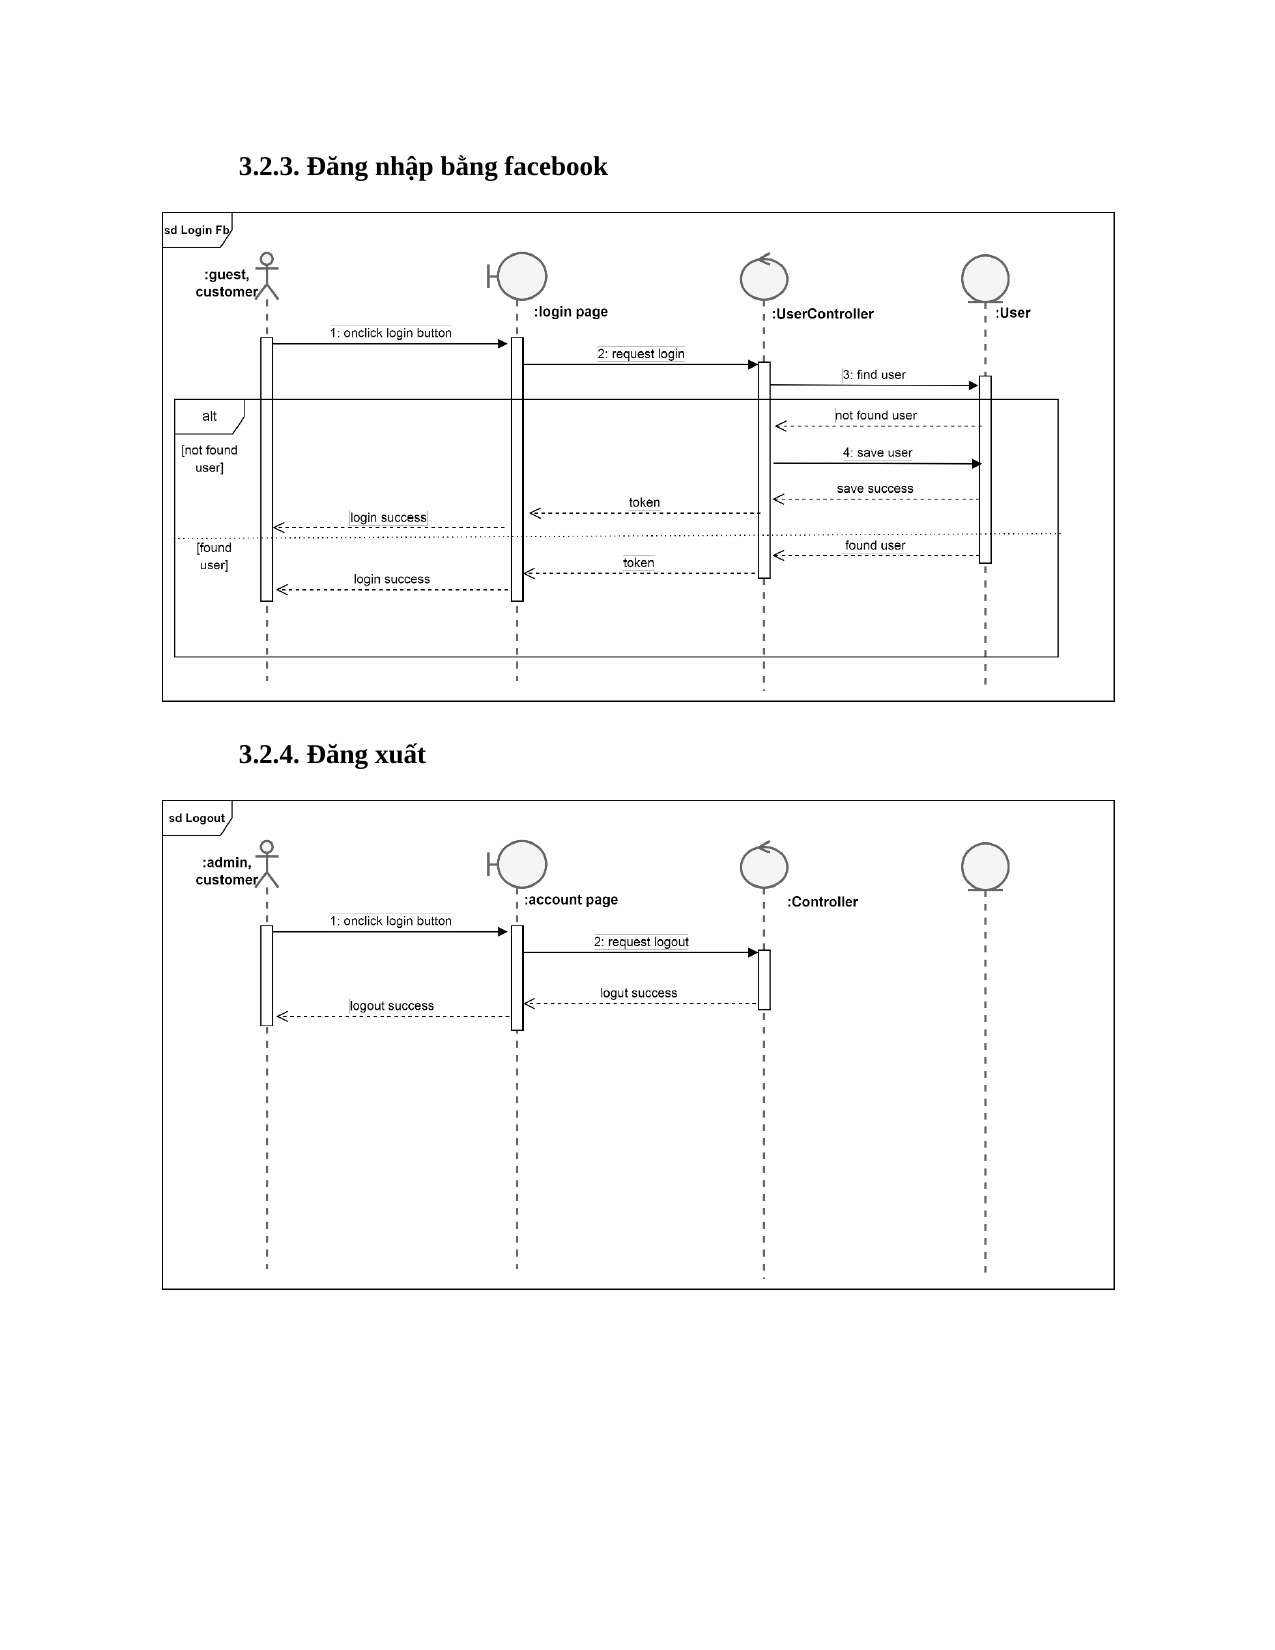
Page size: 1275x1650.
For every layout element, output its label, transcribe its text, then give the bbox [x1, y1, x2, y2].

picture [150, 200, 1125, 713]
subtitle 3.2.3. Đăng nhập bằng facebook [239, 150, 1125, 181]
picture [150, 788, 1125, 1301]
subtitle 3.2.4. Đăng xuất [239, 738, 1125, 769]
